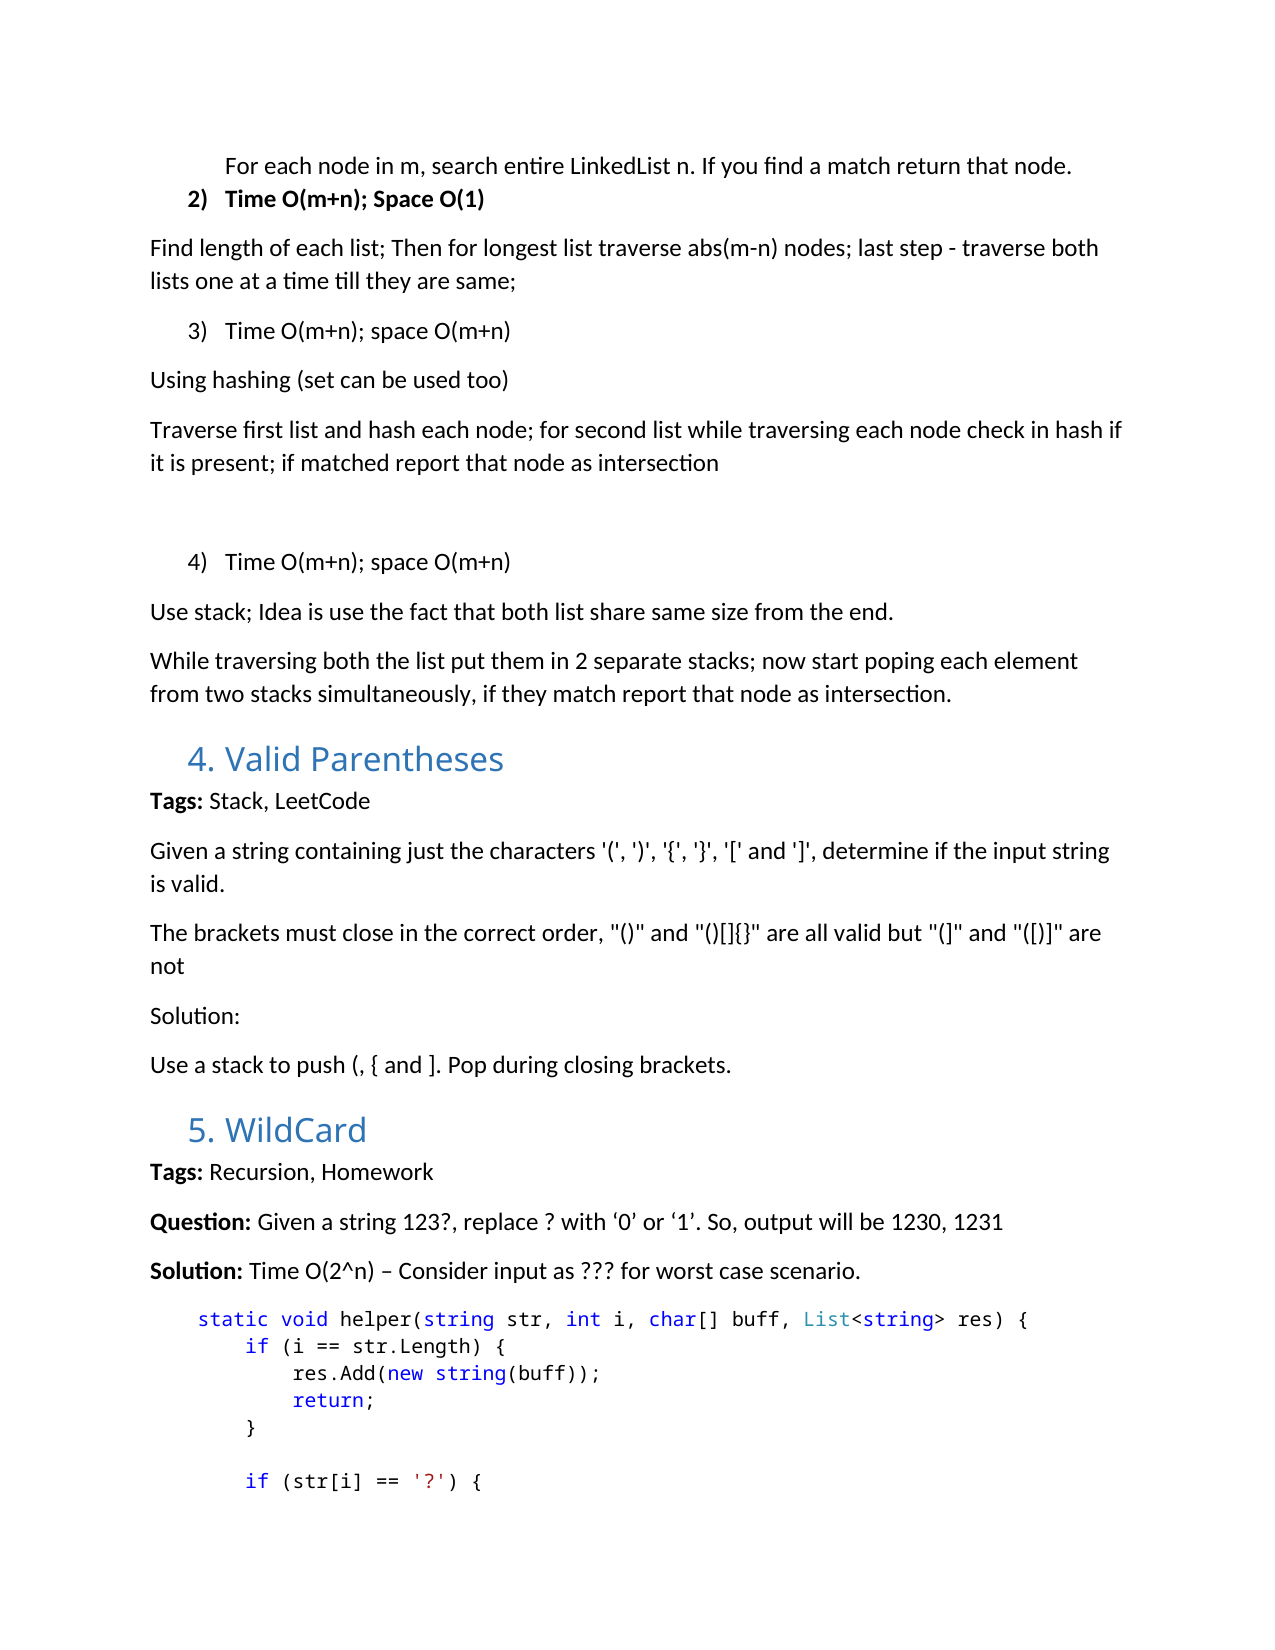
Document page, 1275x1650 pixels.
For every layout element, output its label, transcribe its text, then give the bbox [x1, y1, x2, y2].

text Tags: Recursion, Homework [150, 1156, 1125, 1187]
list Time O(m+n); Space O(1) [187, 183, 1125, 213]
text Traverse first list and hash each node; for second list while traversing each node check in hash if it is present; if matched report that node as intersection [150, 414, 1125, 478]
text Find length of each list; Then for longest list traverse abs(m-n) nodes; last step - traverse both lists one at a time till they are same; [150, 232, 1125, 296]
text Given a string containing just the characters '(', ')', '{', '}', '[' and ']', determine if the input string is valid. [150, 835, 1125, 898]
text Using hashing (set can be used too) [150, 364, 1125, 395]
list Time O(m+n); space O(m+n) [187, 315, 1125, 346]
text if (str[i] == '?') { [150, 1467, 1125, 1494]
text Question: Given a string 123?, replace ? with ‘0’ or ‘1’. So, output will be 1230, 1231 [150, 1206, 1125, 1236]
list For each node in m, search entire LinkedList n. If you find a match return that node. [225, 150, 1125, 181]
text Solution: [150, 1000, 1125, 1030]
text While traversing both the list put them in 2 separate stacks; now start poping each element from two stacks simultaneously, if they match report that node as intersection. [150, 645, 1125, 709]
text } [150, 1413, 1125, 1440]
text if (i == str.Length) { [150, 1332, 1125, 1359]
text Use a stack to push (, { and ]. Pop during closing brackets. [150, 1049, 1125, 1080]
text static void helper(string str, int i, char[] buff, List<string> res) { [150, 1305, 1125, 1332]
list Time O(m+n); space O(m+n) [187, 546, 1125, 577]
text Tags: Stack, LeetCode [150, 785, 1125, 816]
subtitle WildCard [187, 1107, 1125, 1153]
text res.Add(new string(buff)); [150, 1359, 1125, 1386]
subtitle Valid Parentheses [187, 736, 1125, 782]
text return; [150, 1386, 1125, 1413]
text Use stack; Idea is use the fact that both list share same size from the end. [150, 596, 1125, 626]
text Solution: Time O(2^n) – Consider input as ??? for worst case scenario. [150, 1255, 1125, 1286]
text The brackets must close in the correct order, "()" and "()[]{}" are all valid but "(]" and "([)]" are not [150, 917, 1125, 981]
